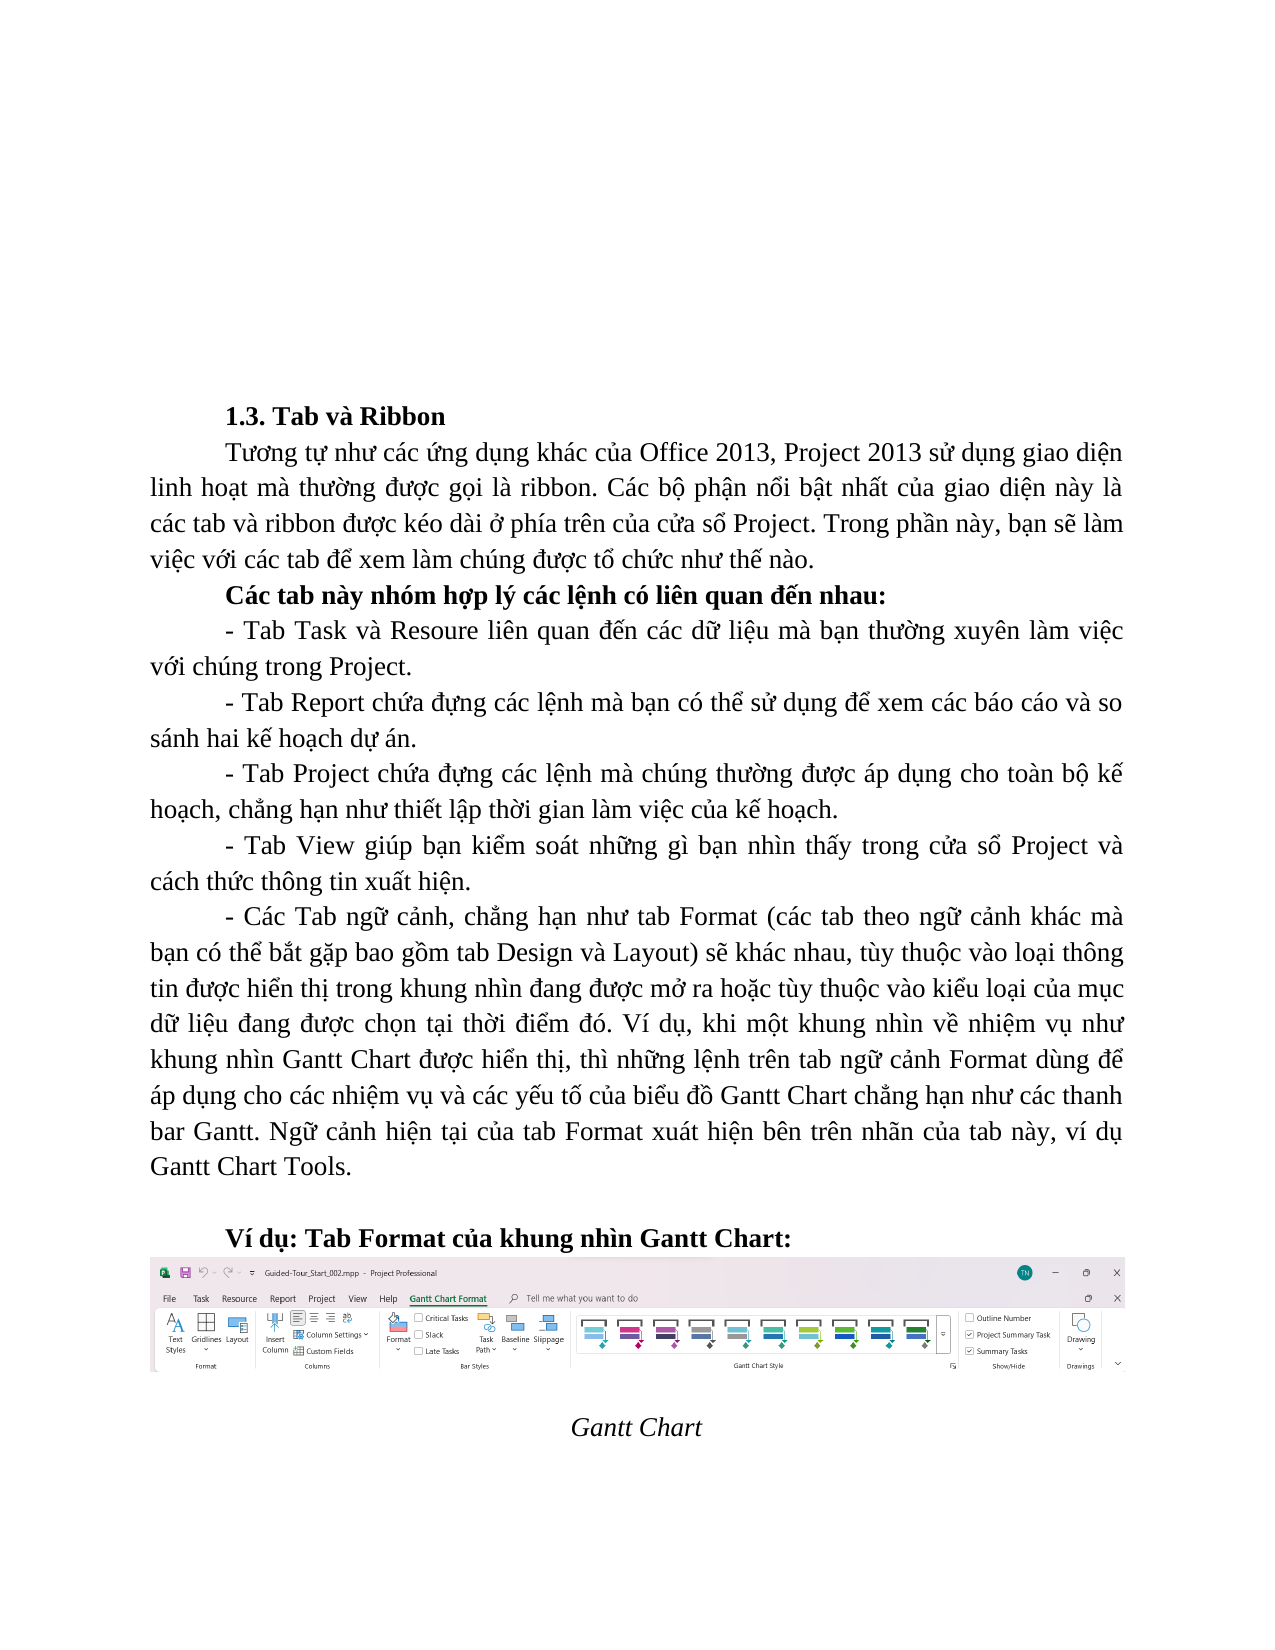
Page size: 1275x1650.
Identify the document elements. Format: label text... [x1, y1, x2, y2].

text Ví dụ: Tab Format của khung nhìn Gantt Chart: [150, 1222, 1125, 1253]
text 1.3. Tab và Ribbon [150, 400, 1125, 431]
text Tương tự như các ứng dụng khác của Office 2013, Project 2013 sử dụng giao diện linh hoạt mà thường được gọi là ribbon. Các bộ phận nổi bật nhất của giao diện này là các tab và ribbon được kéo dài ở phía trên của cửa sổ Project. Trong phần này, bạn sẽ làm việc với các tab để xem làm chúng được tổ chức như thế nào. [150, 436, 1125, 574]
text - Tab View giúp bạn kiểm soát những gì bạn nhìn thấy trong cửa sổ Project và cách thức thông tin xuất hiện. [150, 829, 1125, 896]
picture [150, 1257, 1125, 1372]
text Các tab này nhóm hợp lý các lệnh có liên quan đến nhau: [150, 579, 1125, 610]
text - Các Tab ngữ cảnh, chẳng hạn như tab Format (các tab theo ngữ cảnh khác mà bạn có thể bắt gặp bao gồm tab Design và Layout) sẽ khác nhau, tùy thuộc vào loại thông tin được hiển thị trong khung nhìn đang được mở ra hoặc tùy thuộc vào kiểu loại của mục dữ liệu đang được chọn tại thời điểm đó. Ví dụ, khi một khung nhìn về nhiệm vụ như khung nhìn Gantt Chart được hiển thị, thì những lệnh trên tab ngữ cảnh Format dùng để áp dụng cho các nhiệm vụ và các yếu tố của biểu đồ Gantt Chart chẳng hạn như các thanh bar Gantt. Ngữ cảnh hiện tại của tab Format xuát hiện bên trên nhãn của tab này, ví dụ Gantt Chart Tools. [150, 900, 1125, 1182]
text - Tab Report chứa đựng các lệnh mà bạn có thể sử dụng để xem các báo cáo và so sánh hai kế hoạch dự án. [150, 686, 1125, 753]
text Gantt Chart [150, 1411, 1125, 1442]
text - Tab Task và Resoure liên quan đến các dữ liệu mà bạn thường xuyên làm việc với chúng trong Project. [150, 614, 1125, 681]
text - Tab Project chứa đựng các lệnh mà chúng thường được áp dụng cho toàn bộ kế hoạch, chẳng hạn như thiết lập thời gian làm việc của kế hoạch. [150, 757, 1125, 824]
